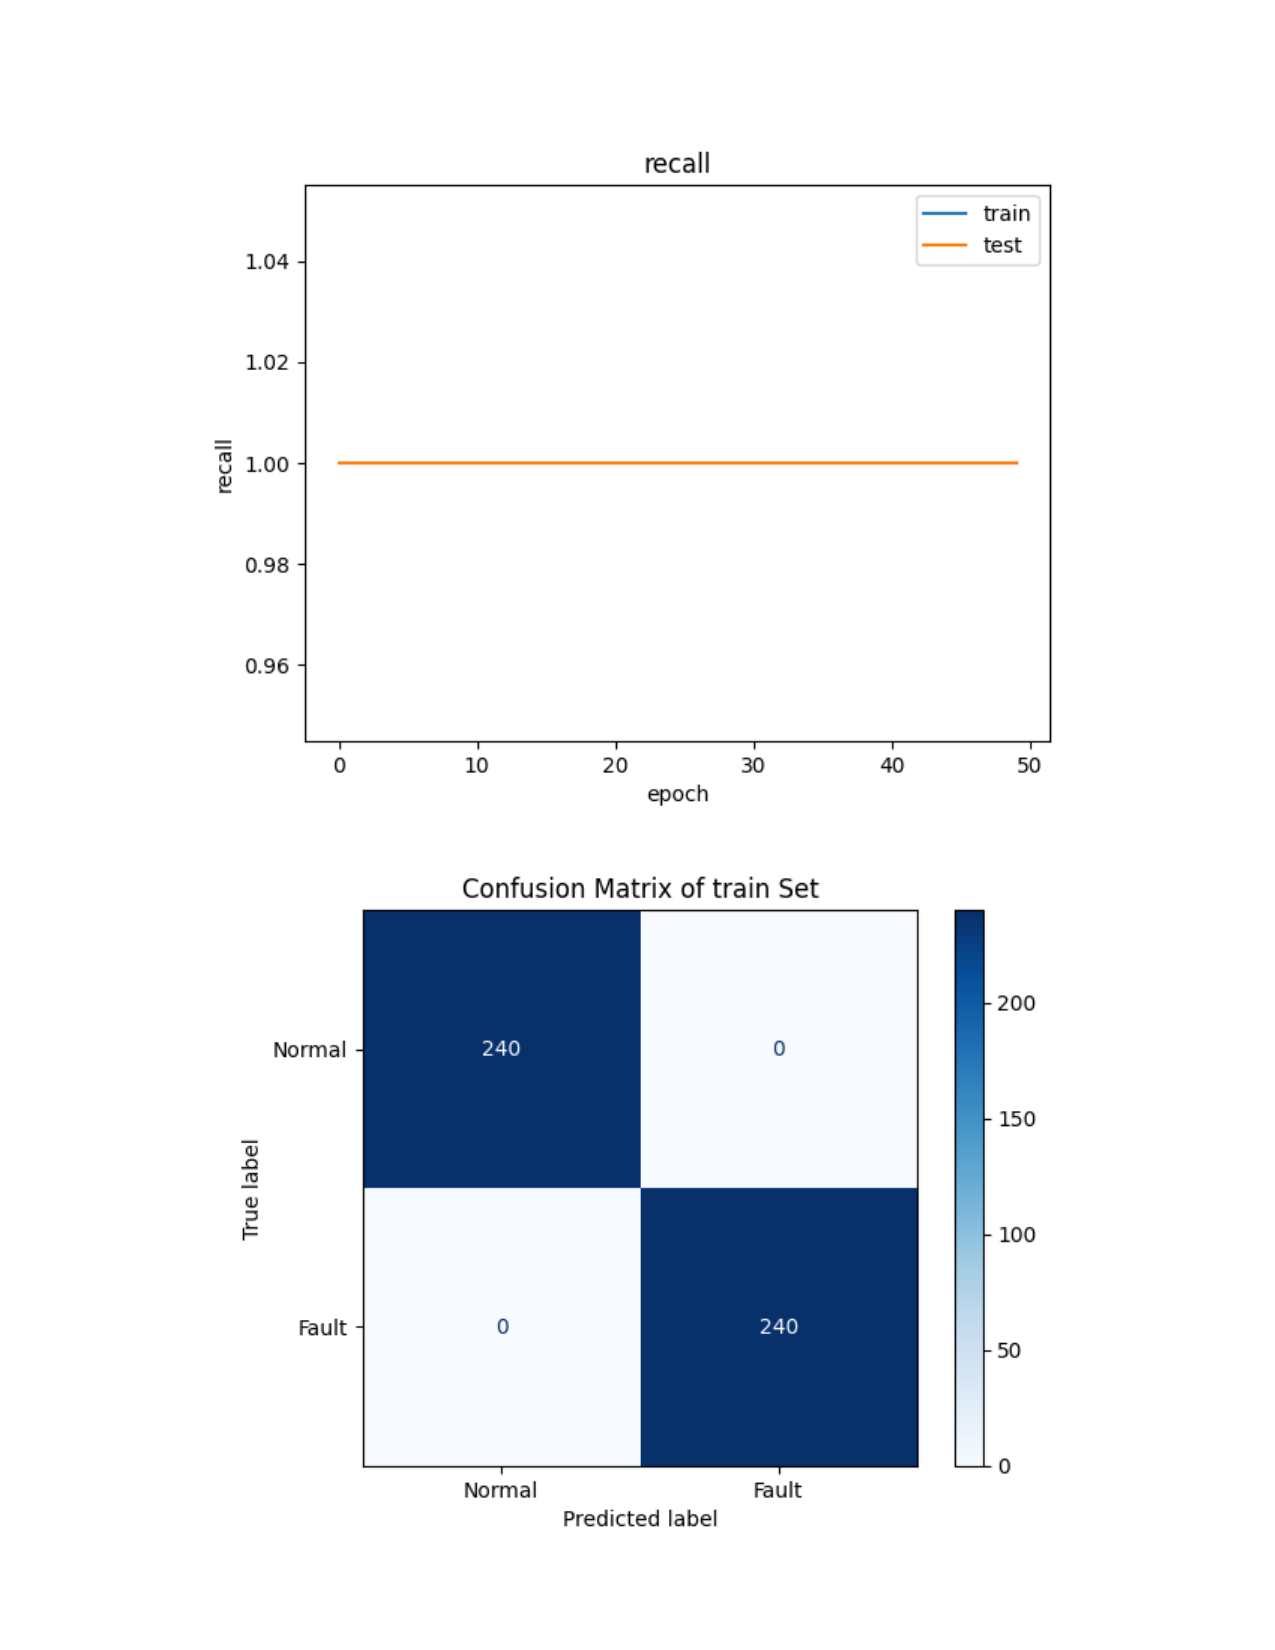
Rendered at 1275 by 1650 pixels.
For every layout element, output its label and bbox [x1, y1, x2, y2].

picture [200, 137, 1065, 821]
picture [228, 862, 1050, 1546]
